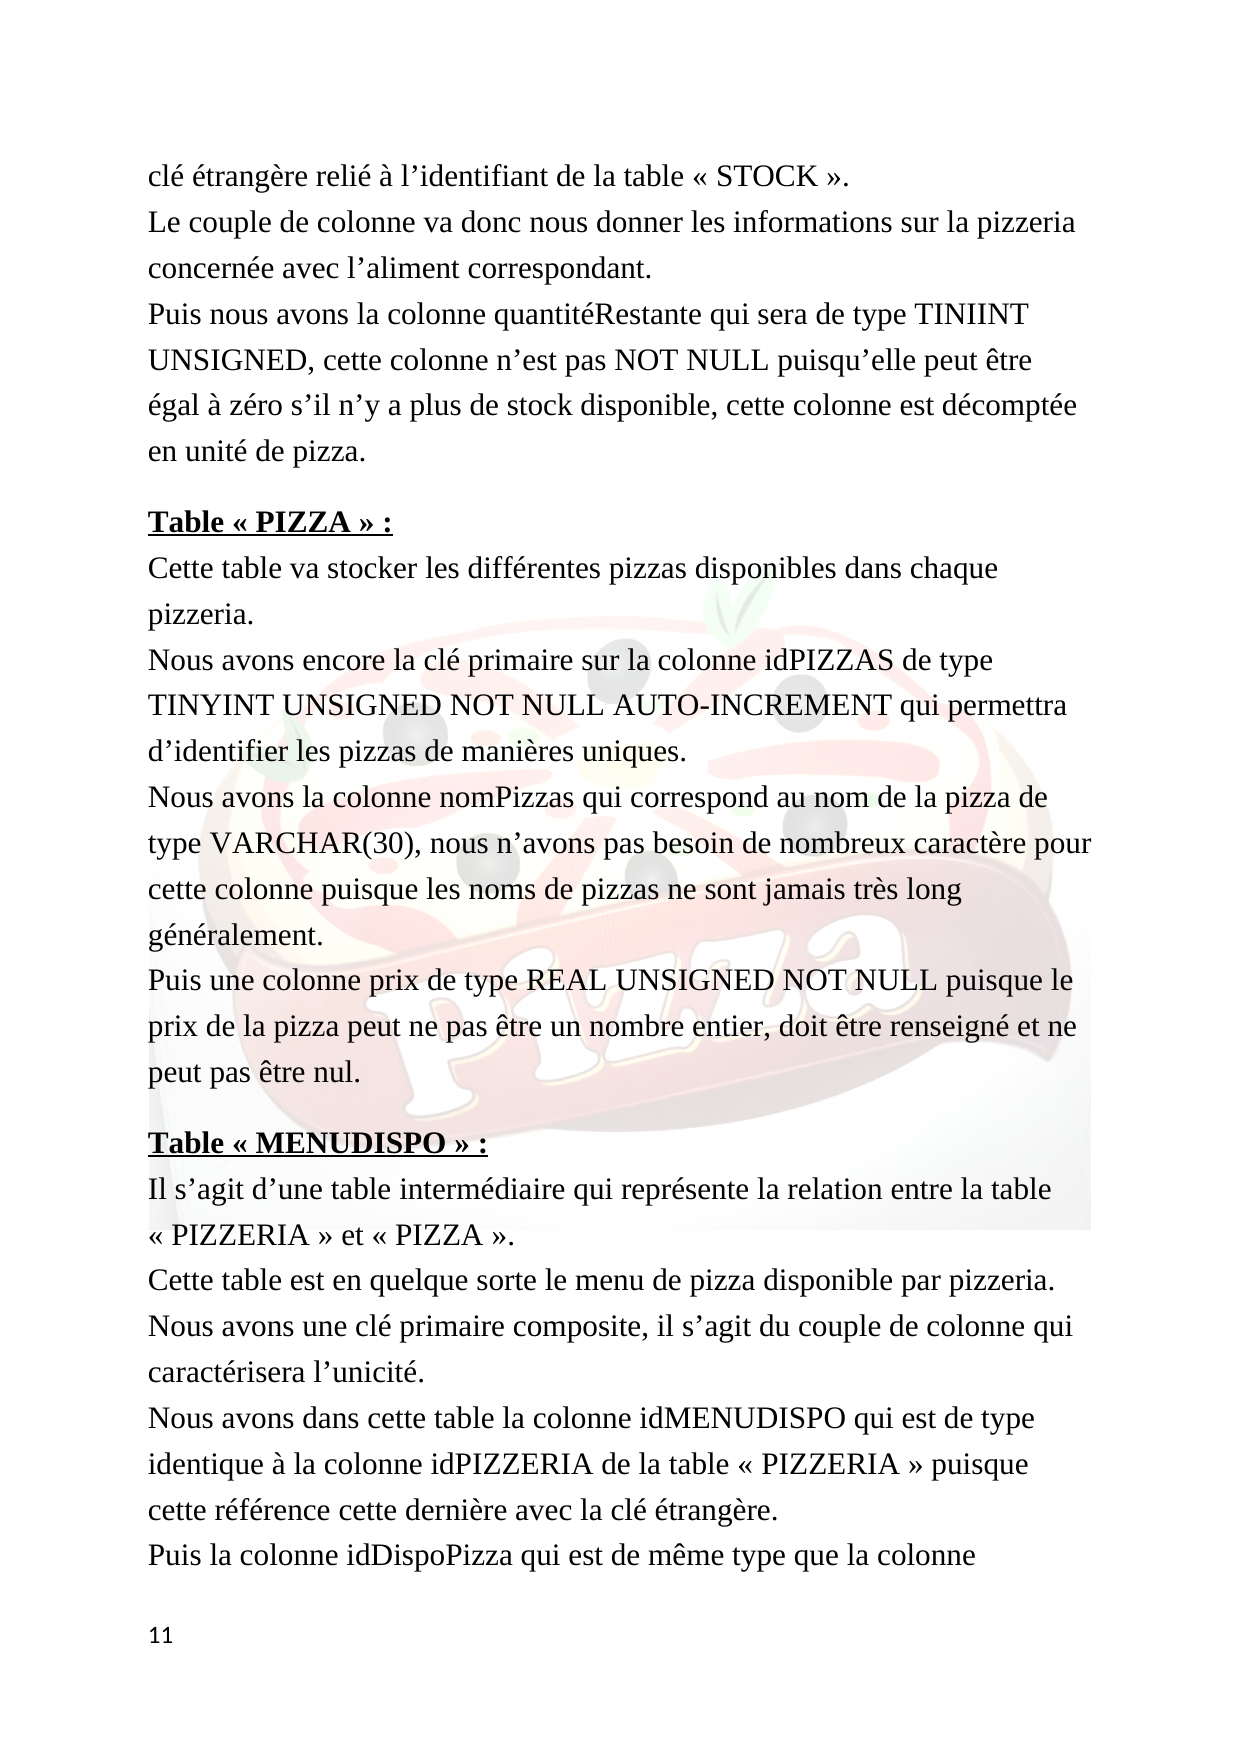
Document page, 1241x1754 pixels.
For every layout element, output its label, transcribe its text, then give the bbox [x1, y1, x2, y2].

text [148, 148, 1093, 468]
text Table « PIZZA » : Cette table va stocker les différentes pizzas disponibles dans chaque pizzeria. Nous avons encore la clé primaire sur la colonne idPIZZAS de type TINYINT UNSIGNED NOT NULL AUTO-INCREMENT qui permettra d’identifier les pizzas de manières uniques. Nous avons la colonne nomPizzas qui correspond au nom de la pizza de type VARCHAR(30), nous n’avons pas besoin de nombreux caractère pour cette colonne puisque les noms de pizzas ne sont jamais très long généralement. Puis une colonne prix de type REAL UNSIGNED NOT NULL puisque le prix de la pizza peut ne pas être un nombre entier, doit être renseigné et ne peut pas être nul. [148, 493, 1093, 1089]
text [148, 1114, 1093, 1573]
